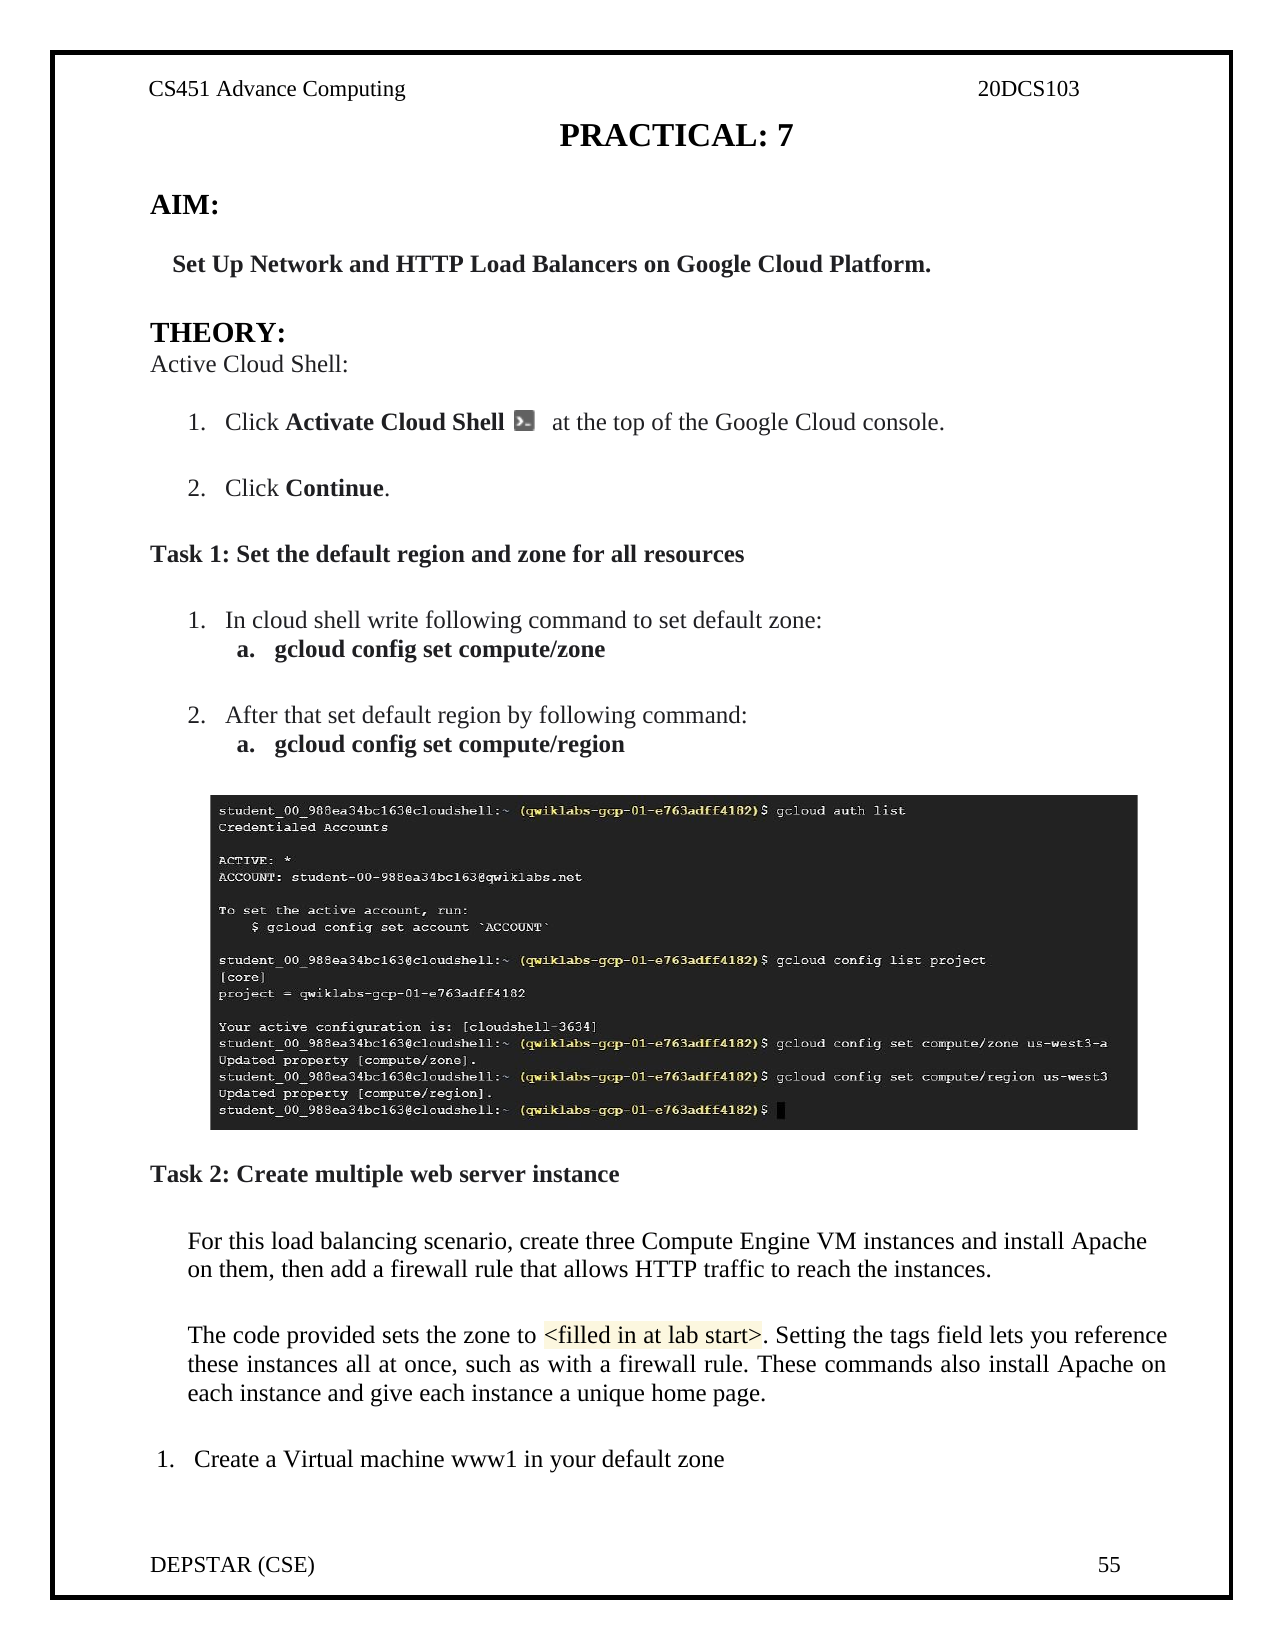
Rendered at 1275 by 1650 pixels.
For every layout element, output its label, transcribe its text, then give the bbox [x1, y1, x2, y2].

text Active Cloud Shell: [150, 349, 1229, 378]
subtitle gcloud config set compute/zone [236, 634, 1229, 663]
text Set Up Network and HTTP Load Balancers on Google Cloud Platform. [172, 249, 1229, 278]
subtitle THEORY: [150, 316, 1229, 349]
list Click Continue. [187, 473, 1229, 502]
subtitle gcloud config set compute/region [236, 729, 1229, 758]
subtitle PRACTICAL: 7 [347, 116, 1006, 154]
subtitle Task 1: Set the default region and zone for all resources [150, 539, 1229, 568]
picture [210, 795, 1138, 1130]
list Click Activate Cloud Shell at the top of the Google Cloud console. [187, 407, 1229, 436]
subtitle AIM: [150, 187, 1229, 221]
list After that set default region by following command: [187, 701, 1229, 729]
text For this load balancing scenario, create three Compute Engine VM instances and install Apache on them, then add a firewall rule that allows HTTP traffic to reach the instances. [187, 1226, 1166, 1283]
picture [514, 410, 535, 431]
list In cloud shell write following command to set default zone: [187, 606, 1229, 634]
list Create a Virtual machine www1 in your default zone [156, 1444, 1229, 1473]
text The code provided sets the zone to <filled in at lab start>. Setting the tags field lets you reference these instances all at once, such as with a firewall rule. These commands also install Apache on each instance and give each instance a unique home page. [187, 1321, 1168, 1407]
text Task 2: Create multiple web server instance [150, 1159, 1229, 1188]
